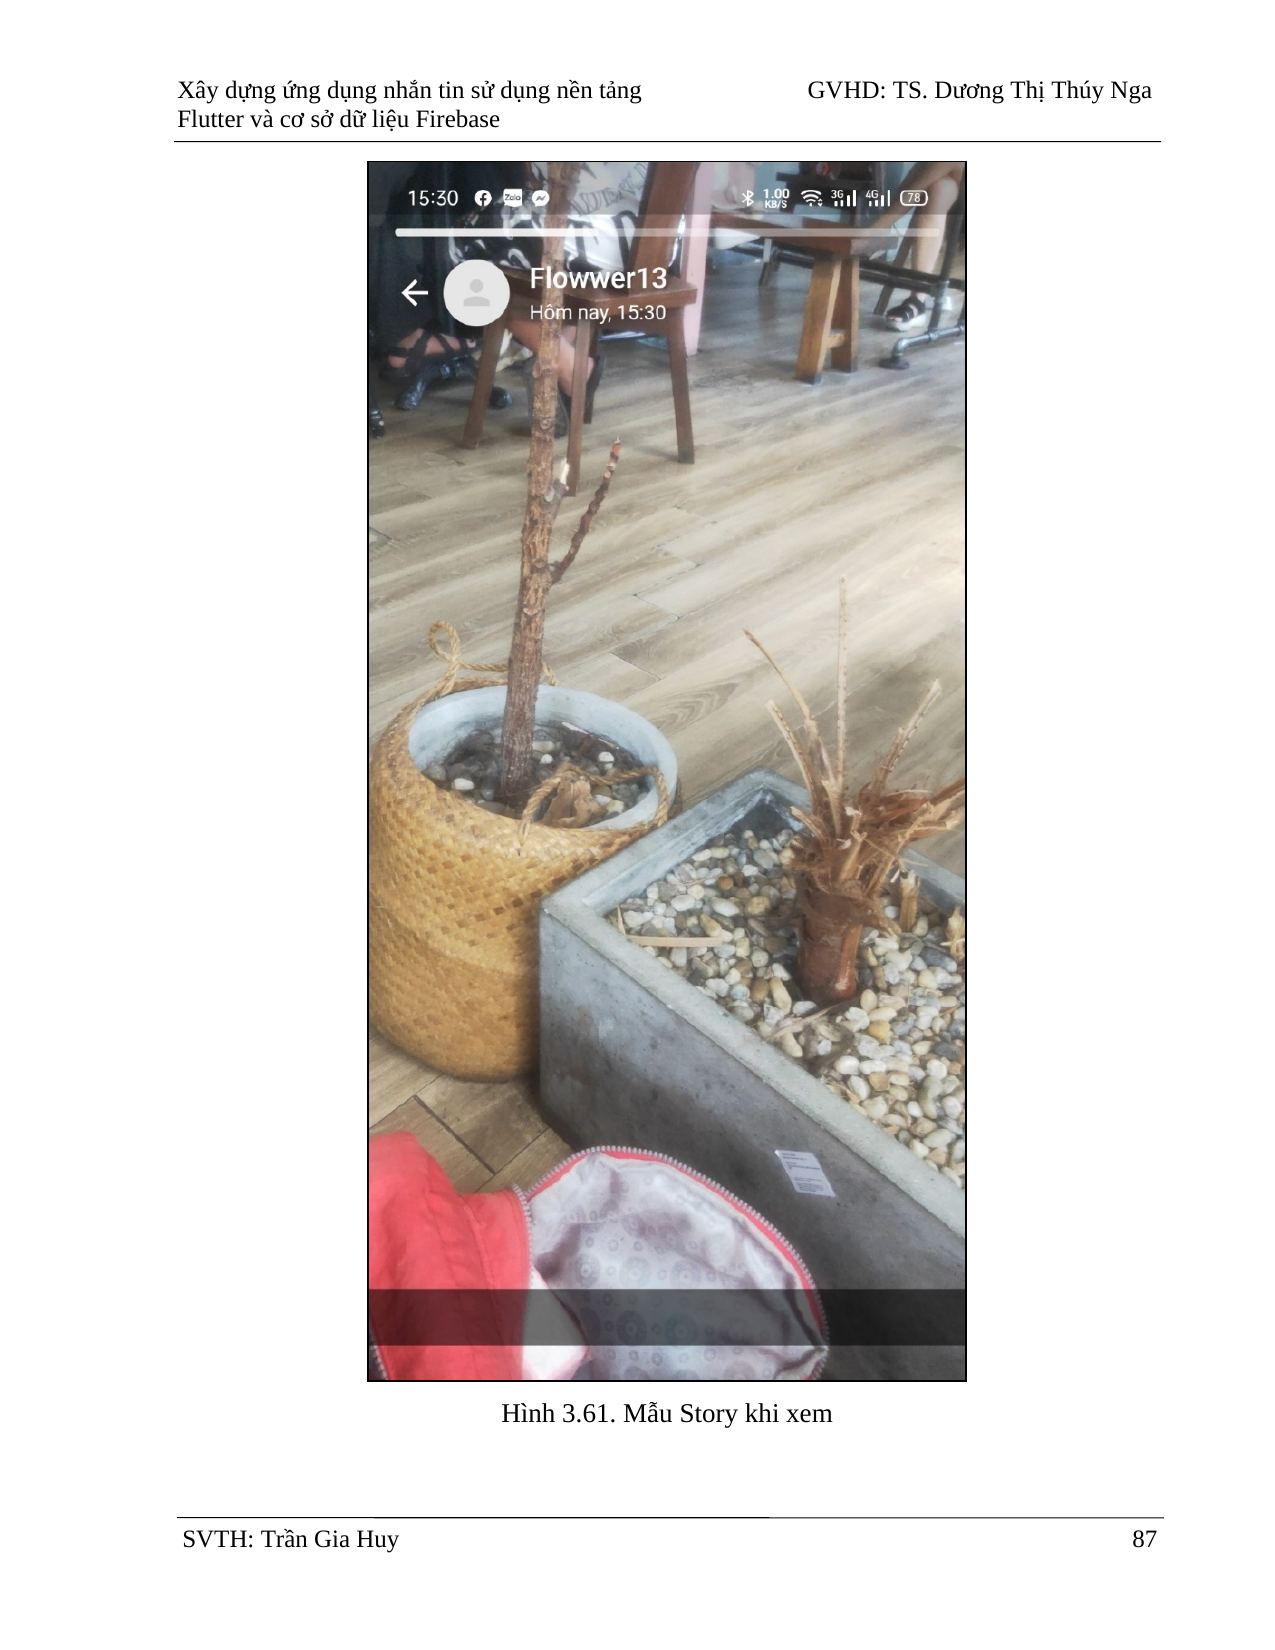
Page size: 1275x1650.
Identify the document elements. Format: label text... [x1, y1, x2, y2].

picture [369, 162, 965, 1380]
